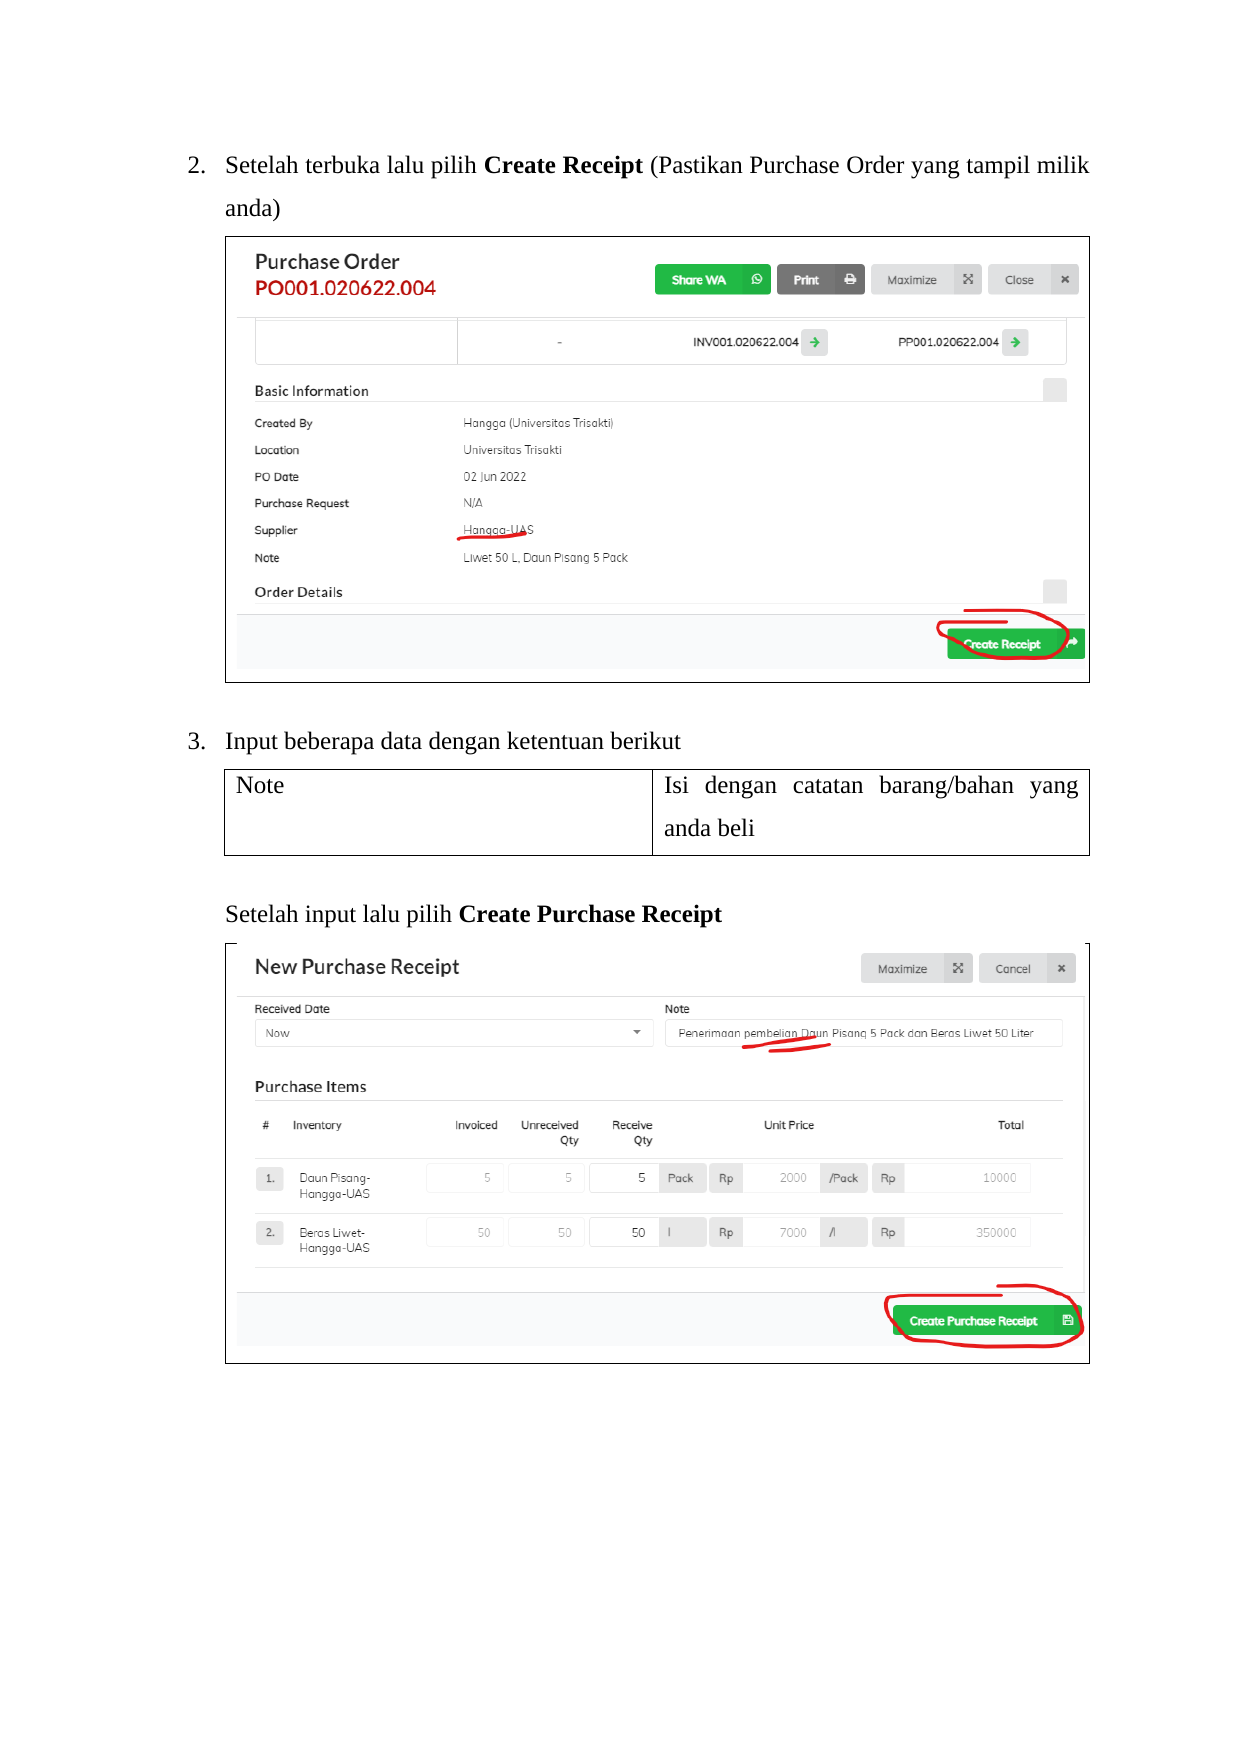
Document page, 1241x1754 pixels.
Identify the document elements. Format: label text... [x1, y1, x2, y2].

list Setelah terbuka lalu pilih Create Receipt (Pastikan Purchase Order yang tampil milik anda) [187, 150, 1090, 222]
picture [236, 237, 1086, 669]
list Setelah input lalu pilih Create Purchase Receipt [225, 899, 1090, 928]
picture [236, 943, 1086, 1350]
table_header Isi dengan catatan barang/bahan yang anda beli [653, 770, 1089, 855]
table_header [226, 944, 1089, 1363]
table_header Note [225, 770, 652, 855]
table_header [226, 237, 1089, 682]
list Input beberapa data dengan ketentuan berikut [187, 726, 1090, 755]
